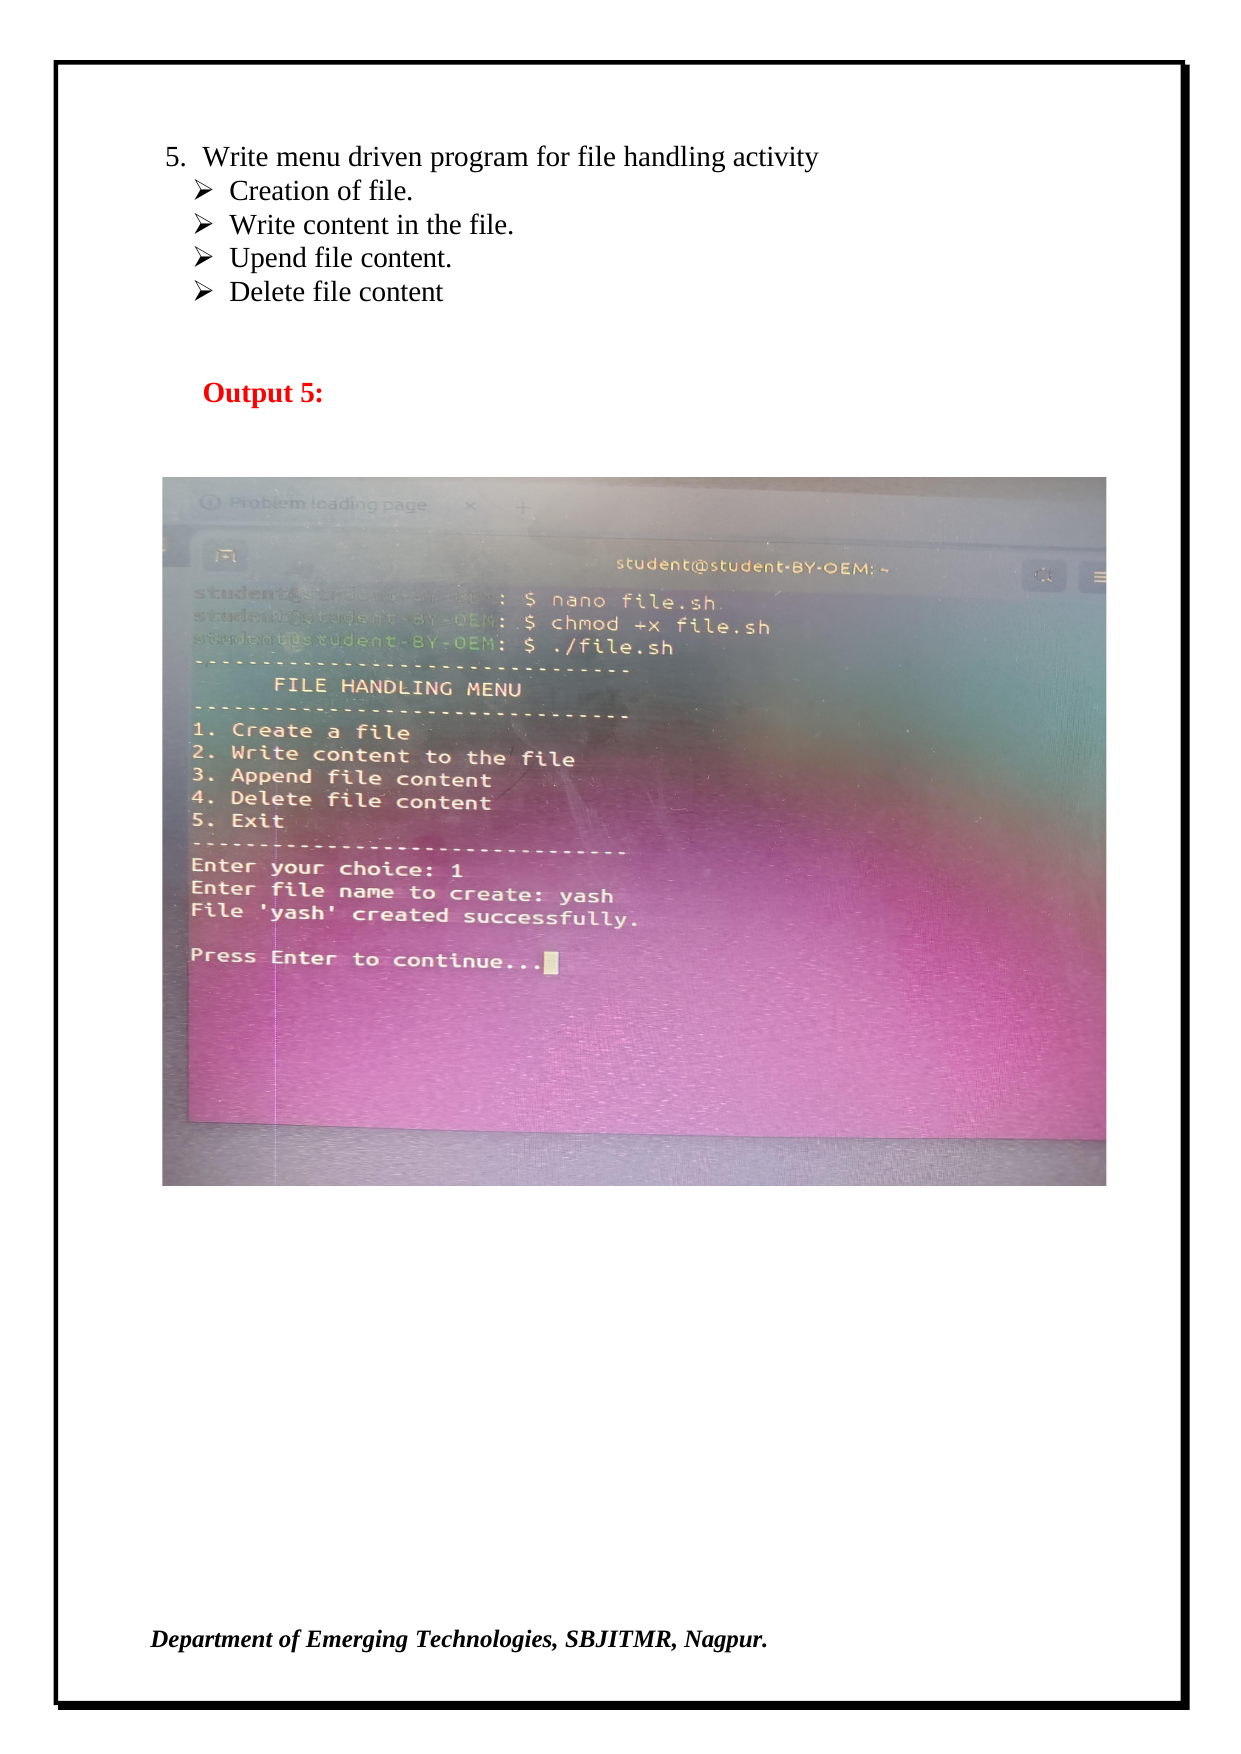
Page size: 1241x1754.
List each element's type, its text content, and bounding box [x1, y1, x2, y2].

list Write content in the file. [192, 207, 1093, 241]
text Output 5: [202, 375, 1093, 408]
list Write menu driven program for file handling activity [165, 139, 1093, 173]
list Upend file content. [192, 241, 1093, 274]
list Delete file content [192, 274, 1093, 308]
list Creation of file. [192, 173, 1093, 207]
